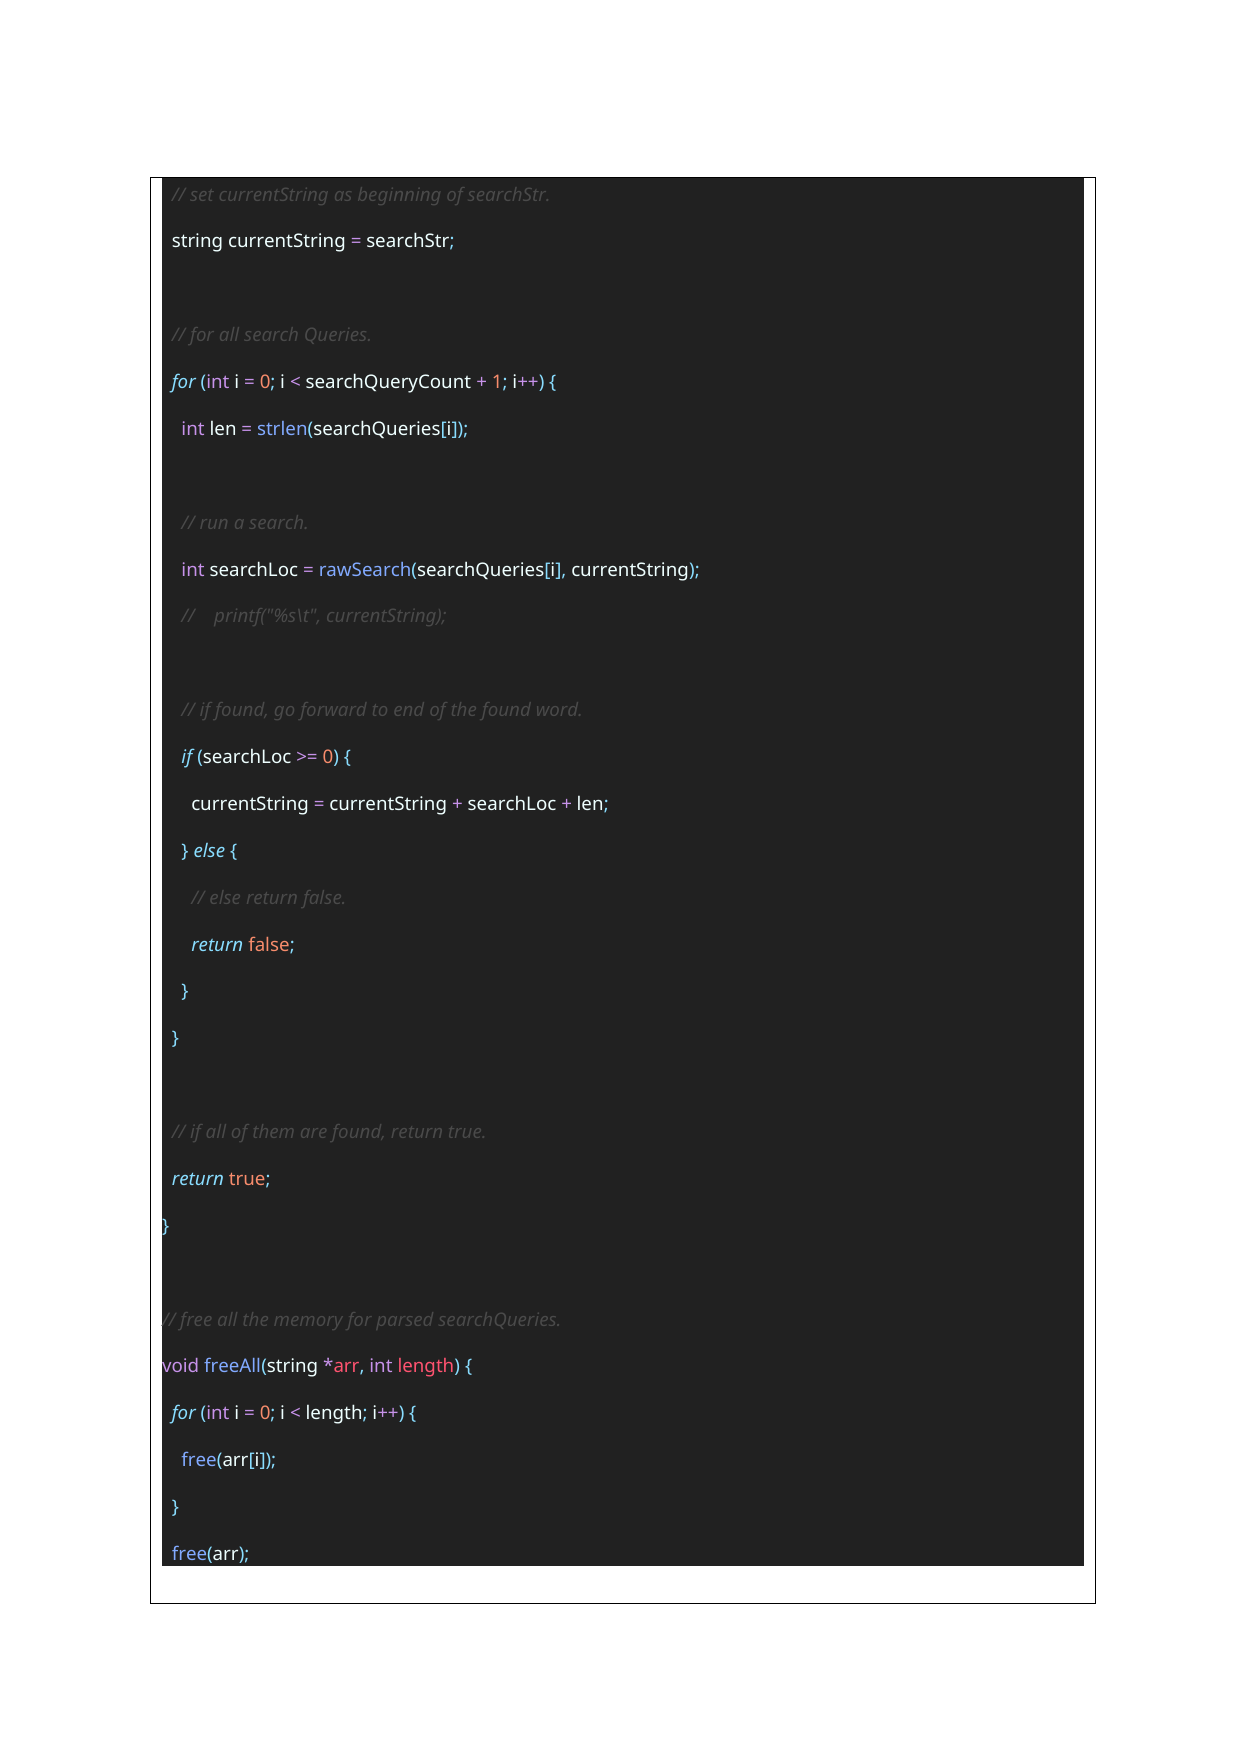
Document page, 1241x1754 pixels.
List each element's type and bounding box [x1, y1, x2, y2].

table_header [151, 178, 1095, 1603]
